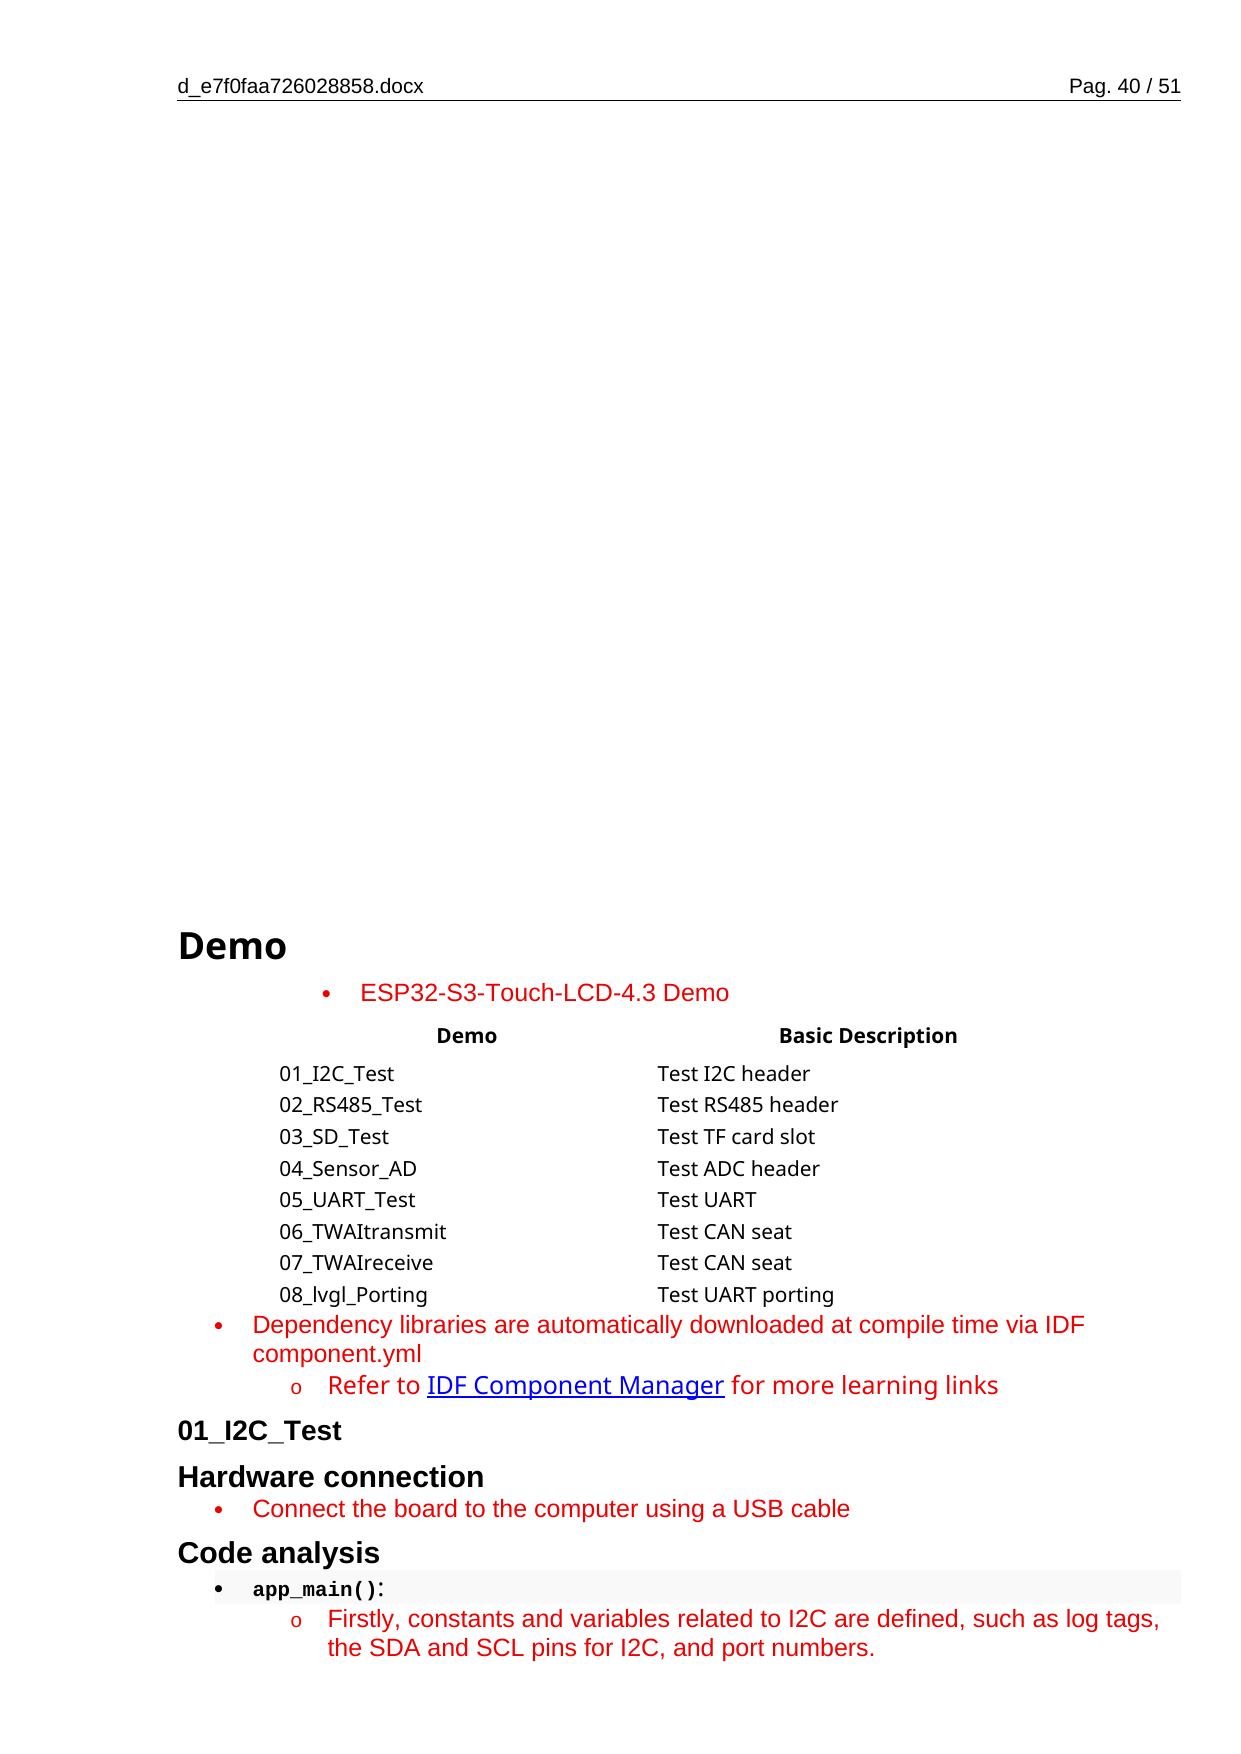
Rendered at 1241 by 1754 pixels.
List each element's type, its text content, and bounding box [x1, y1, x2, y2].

subtitle Hardware connection [177, 1459, 1181, 1494]
table_cell Test CAN seat [656, 1215, 1081, 1247]
subtitle Code analysis [177, 1535, 1181, 1570]
table_cell Test UART porting [656, 1278, 1081, 1310]
table_cell 07_TWAIreceive [278, 1247, 656, 1278]
list app_main(): [215, 1570, 1181, 1604]
table_cell 04_Sensor_AD [278, 1152, 656, 1184]
table_cell Basic Description [656, 1014, 1081, 1057]
table_cell 06_TWAItransmit [278, 1215, 656, 1247]
list Firstly, constants and variables related to I2C are defined, such as log tags, the SDA and SCL pins for I2C, and port numbers. [290, 1604, 1181, 1662]
table_cell 01_I2C_Test [278, 1058, 656, 1089]
table_cell Test UART [656, 1184, 1081, 1215]
table_cell Test I2C header [656, 1058, 1081, 1089]
list Refer to IDF Component Manager for more learning links [290, 1367, 1181, 1401]
table_cell Test ADC header [656, 1152, 1081, 1184]
table_cell 08_lvgl_Porting [278, 1278, 656, 1310]
table_cell 03_SD_Test [278, 1121, 656, 1152]
table_cell Demo [278, 1014, 656, 1057]
table_header ESP32-S3-Touch-LCD-4.3 Demo [278, 970, 1081, 1014]
table_cell Test CAN seat [656, 1247, 1081, 1278]
table_cell 05_UART_Test [278, 1184, 656, 1215]
subtitle Demo [177, 919, 1181, 970]
table_cell Test RS485 header [656, 1089, 1081, 1121]
text Connect the board to the computer using a USB cable [215, 1494, 1181, 1522]
table_cell 02_RS485_Test [278, 1089, 656, 1121]
text Dependency libraries are automatically downloaded at compile time via IDF component.yml [215, 1310, 1181, 1367]
subtitle 01_I2C_Test [177, 1414, 1181, 1446]
table_cell Test TF card slot [656, 1121, 1081, 1152]
